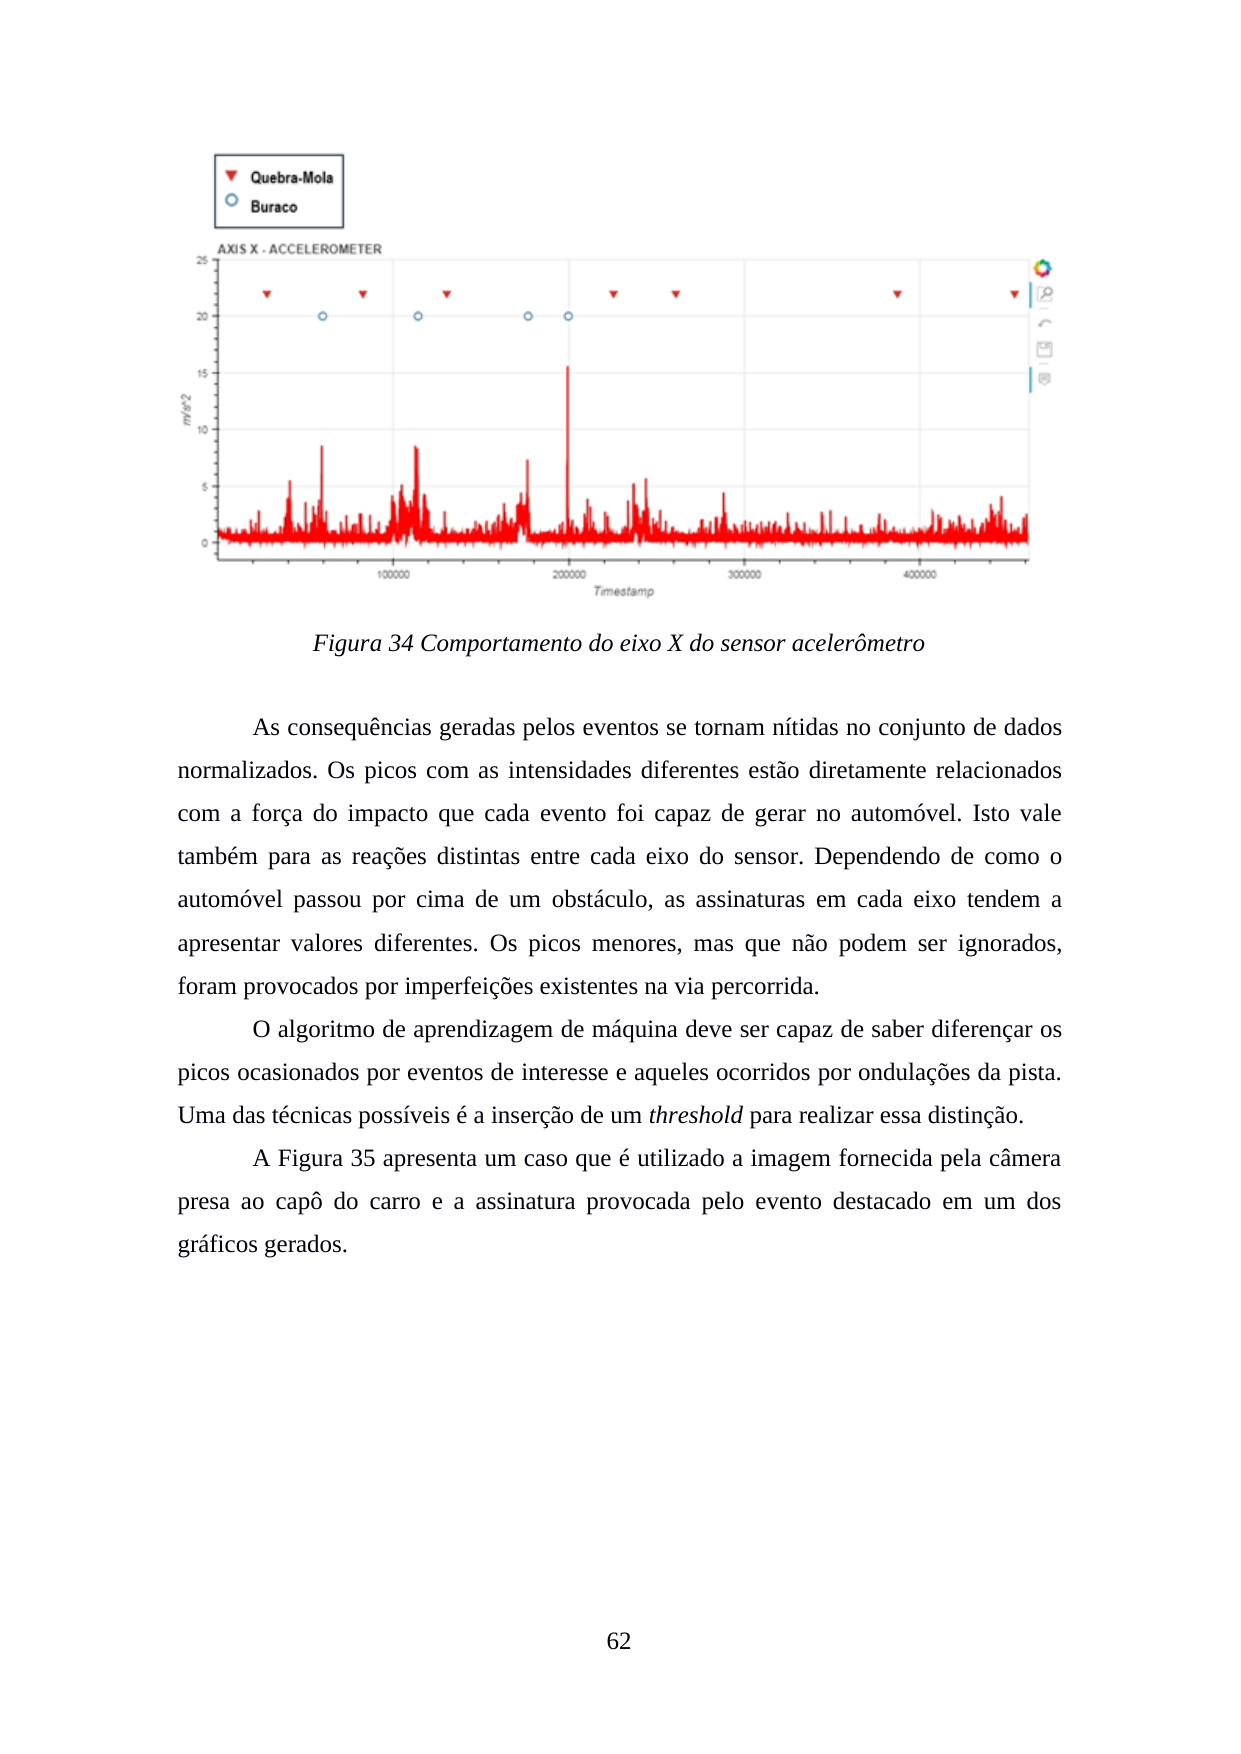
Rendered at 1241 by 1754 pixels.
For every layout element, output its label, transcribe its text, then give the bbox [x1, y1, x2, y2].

picture [177, 147, 1063, 601]
text Figura 34 Comportamento do eixo X do sensor acelerômetro [177, 628, 1063, 656]
text O algoritmo de aprendizagem de máquina deve ser capaz de saber diferençar os picos ocasionados por eventos de interesse e aqueles ocorridos por ondulações da pista. Uma das técnicas possíveis é a inserção de um threshold para realizar essa distinção. [177, 1014, 1063, 1129]
text A Figura 35 apresenta um caso que é utilizado a imagem fornecida pela câmera presa ao capô do carro e a assinatura provocada pelo evento destacado em um dos gráficos gerados. [177, 1143, 1063, 1258]
text As consequências geradas pelos eventos se tornam nítidas no conjunto de dados normalizados. Os picos com as intensidades diferentes estão diretamente relacionados com a força do impacto que cada evento foi capaz de gerar no automóvel. Isto vale também para as reações distintas entre cada eixo do sensor. Dependendo de como o automóvel passou por cima de um obstáculo, as assinaturas em cada eixo tendem a apresentar valores diferentes. Os picos menores, mas que não podem ser ignorados, foram provocados por imperfeições existentes na via percorrida. [177, 712, 1063, 999]
